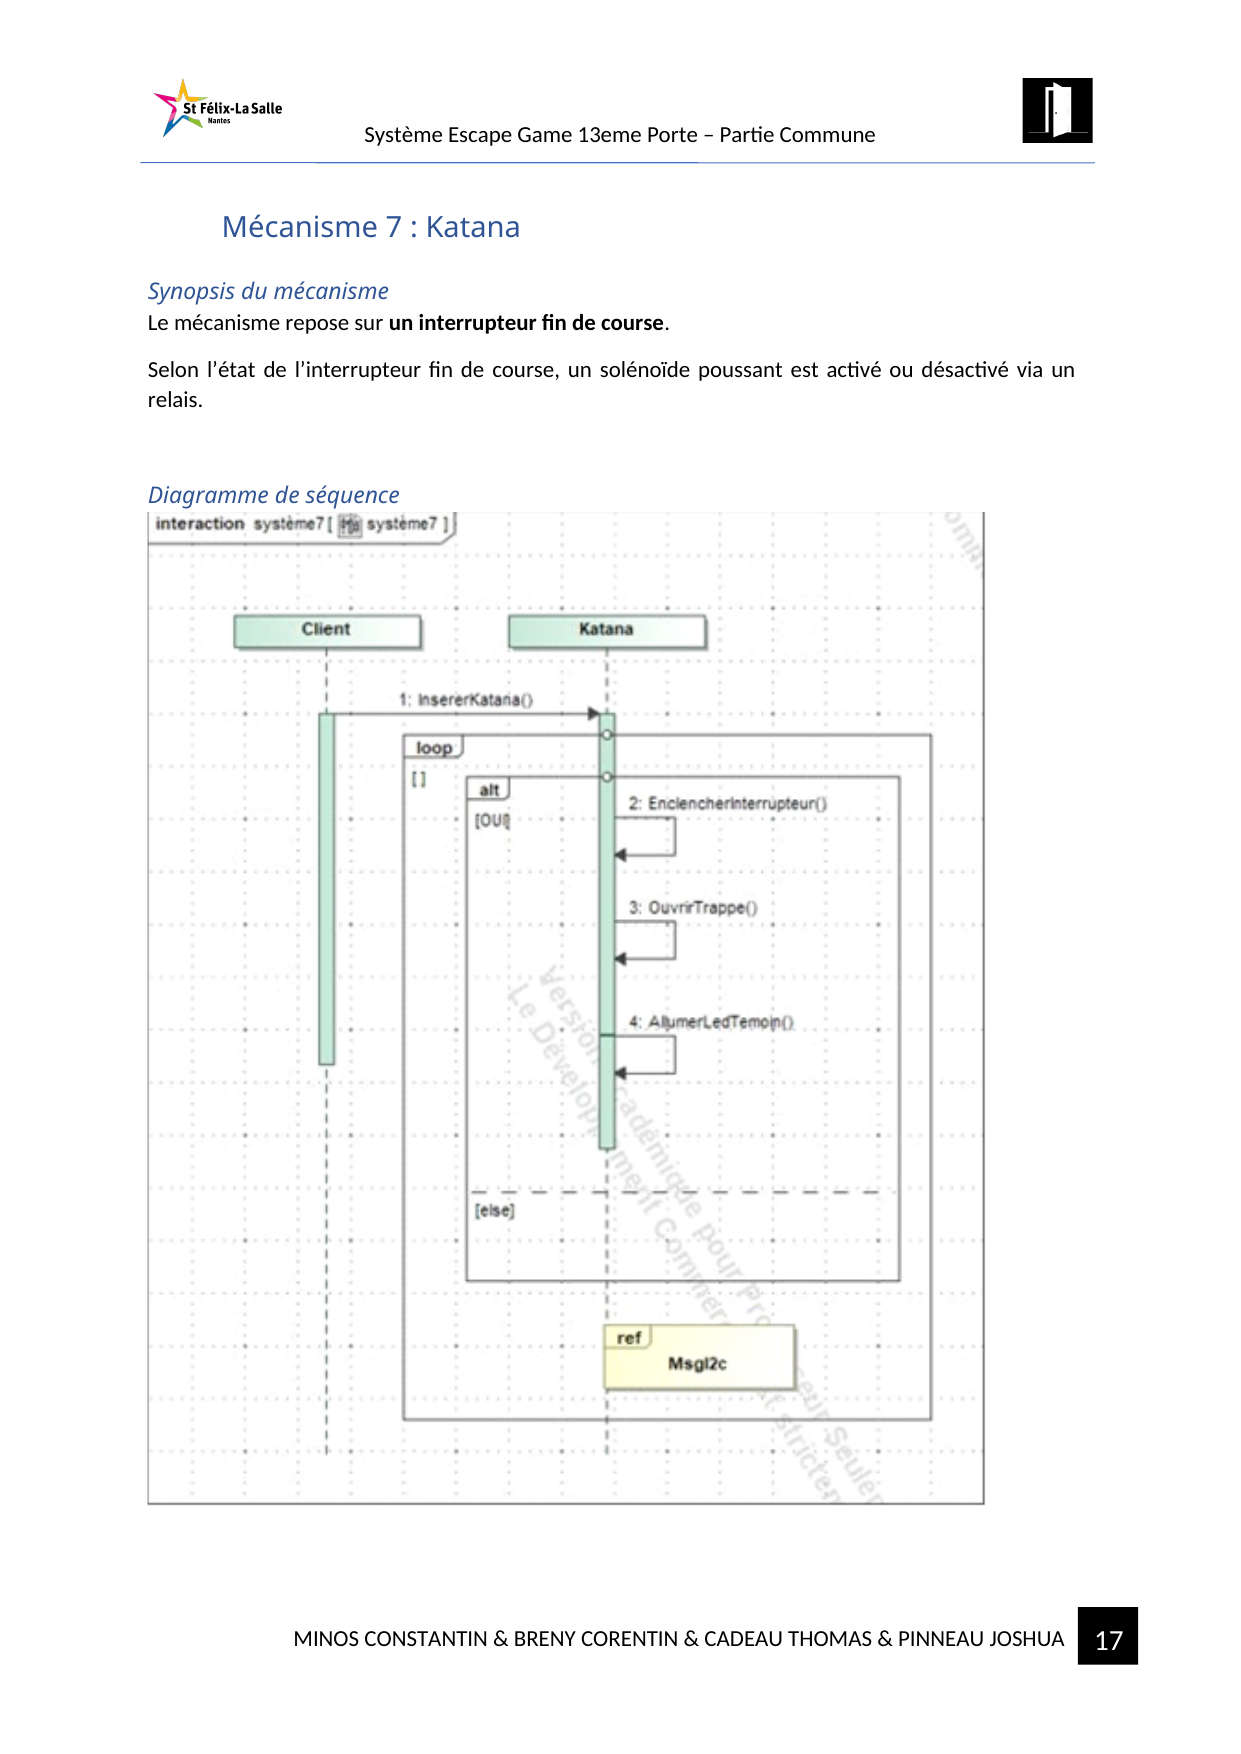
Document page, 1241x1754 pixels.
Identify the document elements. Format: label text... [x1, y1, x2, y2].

text Le mécanisme repose sur un interrupteur fin de course. [148, 308, 1078, 336]
subtitle Diagramme de séquence [148, 479, 1078, 510]
picture [147, 512, 987, 1509]
subtitle Mécanisme 7 : Katana [221, 207, 1078, 246]
text Selon l’état de l’interrupteur fin de course, un solénoïde poussant est activé ou désactivé via un relais. [148, 355, 1078, 413]
picture [147, 73, 290, 142]
subtitle Synopsis du mécanisme [148, 274, 1078, 306]
picture [1022, 78, 1093, 143]
